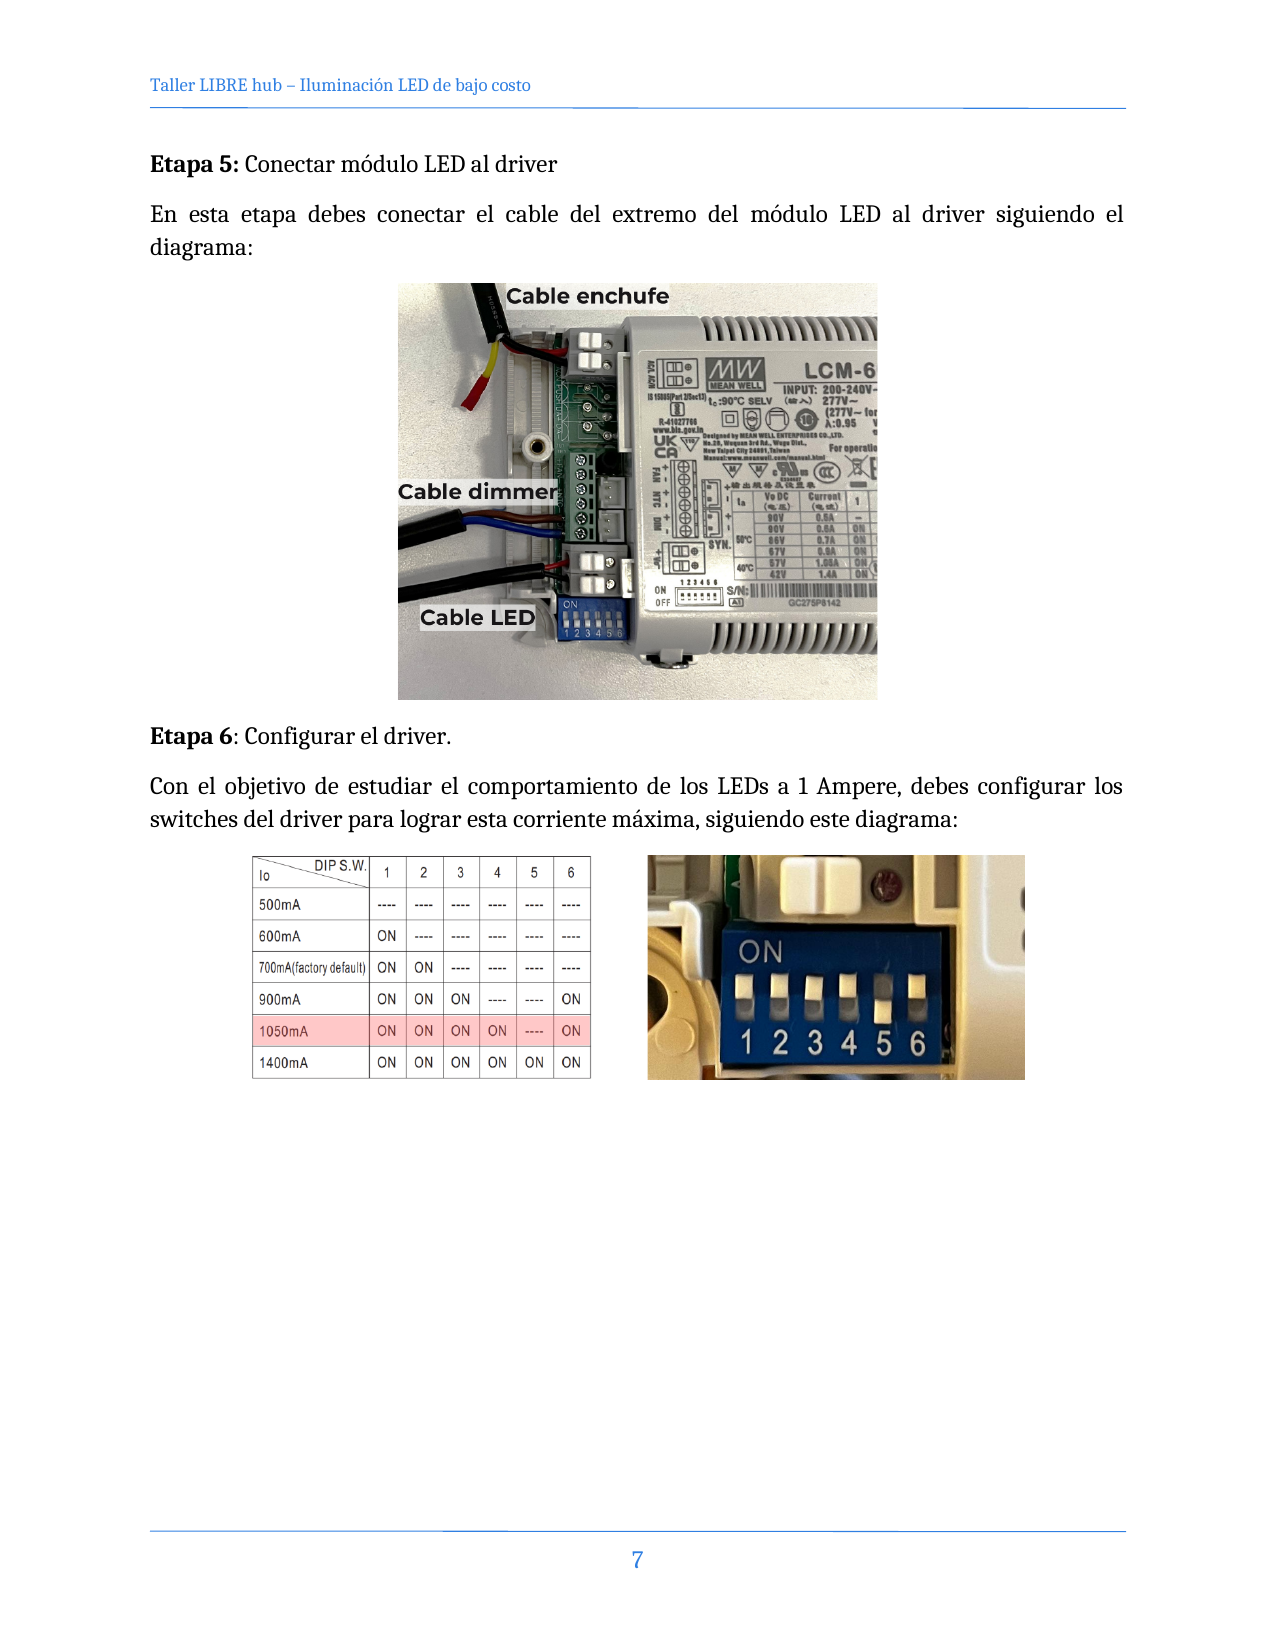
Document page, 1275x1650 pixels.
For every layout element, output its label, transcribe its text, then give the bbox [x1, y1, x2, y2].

text En esta etapa debes conectar el cable del extremo del módulo LED al driver siguiendo el diagrama: [150, 200, 1125, 262]
text Etapa 5: Conectar módulo LED al driver [150, 150, 1125, 179]
text Con el objetivo de estudiar el comportamiento de los LEDs a 1 Ampere, debes configurar los switches del driver para lograr esta corriente máxima, siguiendo este diagrama: [150, 772, 1125, 834]
picture [647, 855, 1025, 1080]
picture [250, 855, 593, 1080]
text Etapa 6: Configurar el driver. [150, 722, 1125, 750]
picture [267, 283, 1008, 700]
